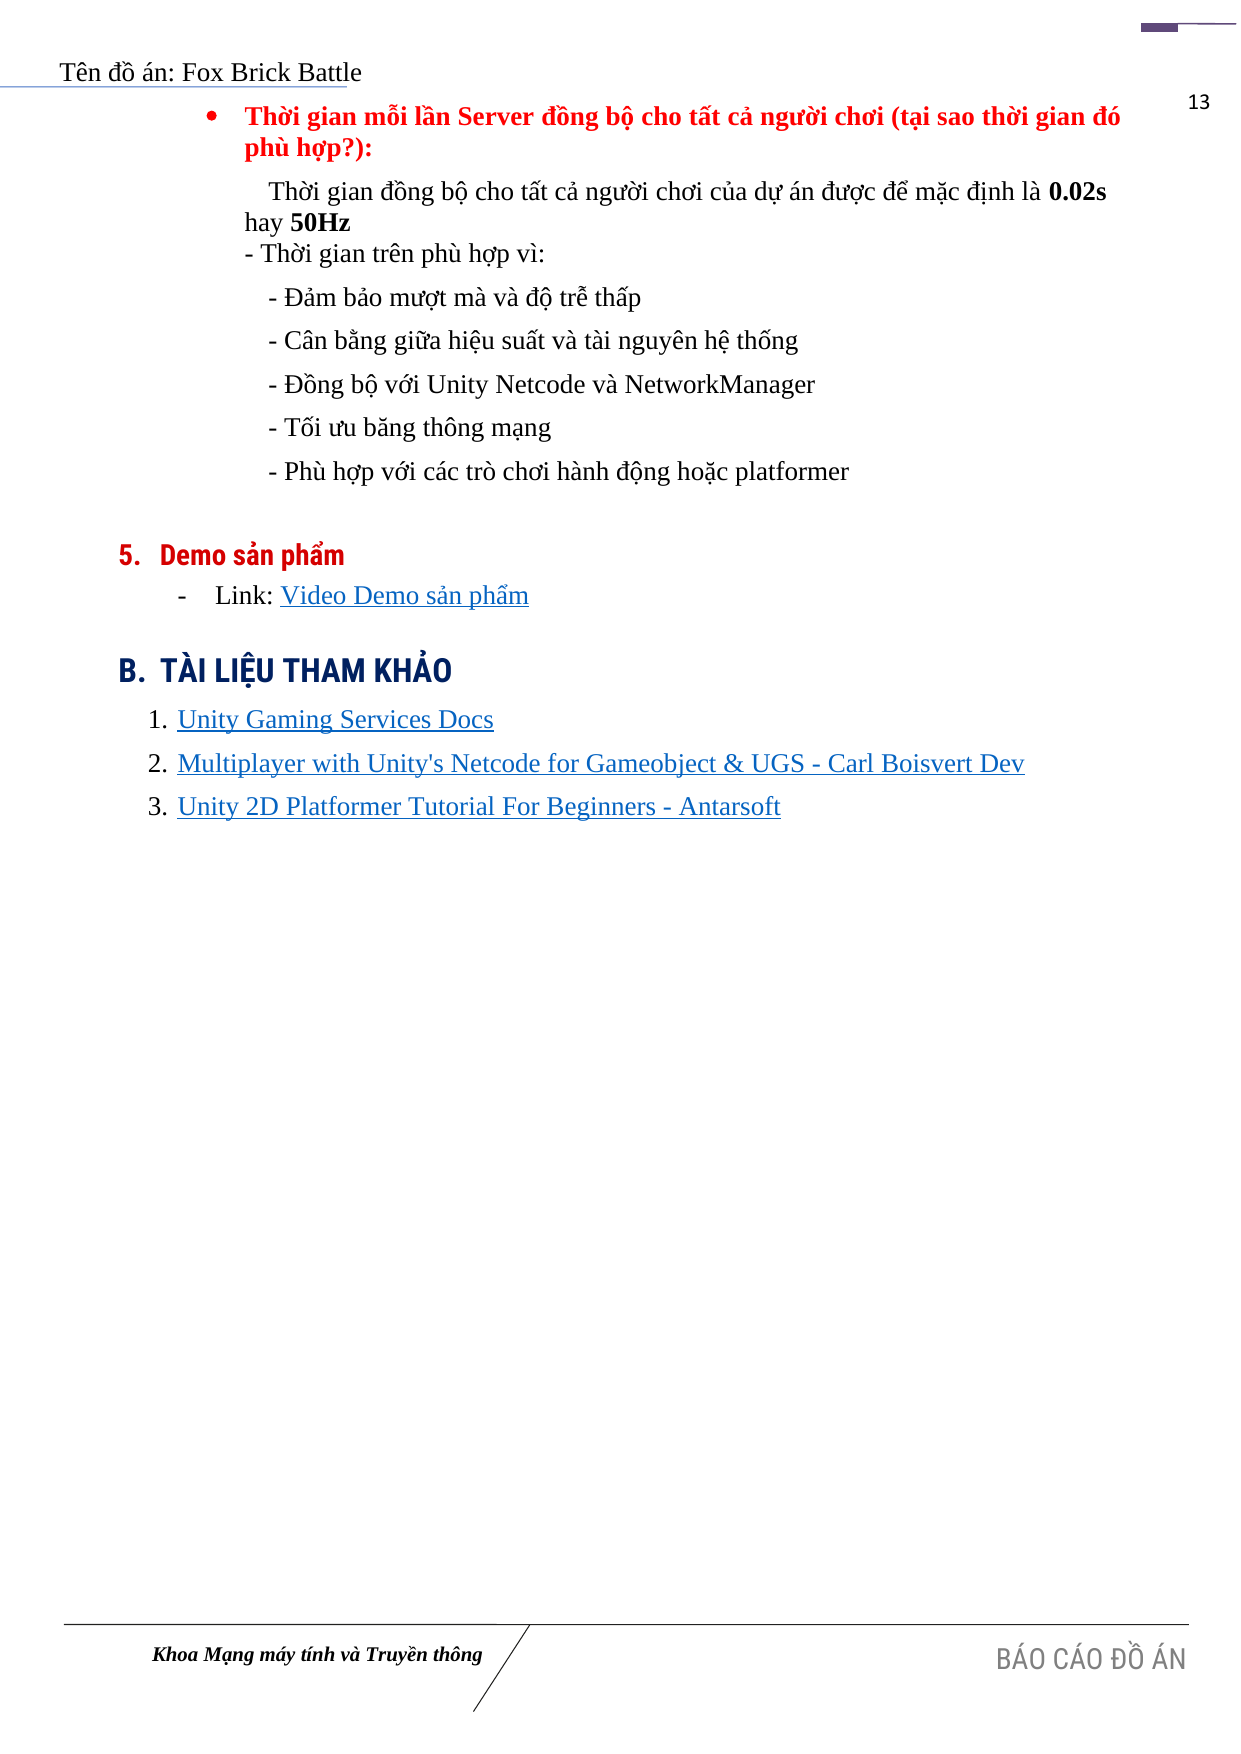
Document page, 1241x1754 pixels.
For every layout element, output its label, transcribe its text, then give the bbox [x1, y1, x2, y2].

list Multiplayer with Unity's Netcode for Gameobject & UGS - Carl Boisvert Dev [148, 747, 1122, 778]
list Unity Gaming Services Docs [148, 703, 1122, 734]
list Thời gian mỗi lần Server đồng bộ cho tất cả người chơi (tại sao thời gian đó phù hợp?): [207, 100, 1122, 162]
subtitle Demo sản phẩm [118, 538, 1122, 572]
list Unity 2D Platformer Tutorial For Beginners - Antarsoft [148, 790, 1122, 822]
text - Cân bằng giữa hiệu suất và tài nguyên hệ thống [244, 324, 1122, 355]
text Thời gian đồng bộ cho tất cả người chơi của dự án được để mặc định là 0.02s hay 50Hz - Thời gian trên phù hợp vì: [244, 175, 1122, 268]
text - Tối ưu băng thông mạng [244, 412, 1122, 443]
text - Đảm bảo mượt mà và độ trễ thấp [244, 281, 1122, 312]
list Link: Video Demo sản phẩm [177, 579, 1122, 610]
subtitle TÀI LIỆU THAM KHẢO [118, 652, 1122, 691]
text - Đồng bộ với Unity Netcode và NetworkManager [244, 368, 1122, 399]
text - Phù hợp với các trò chơi hành động hoặc platformer [244, 455, 1122, 517]
